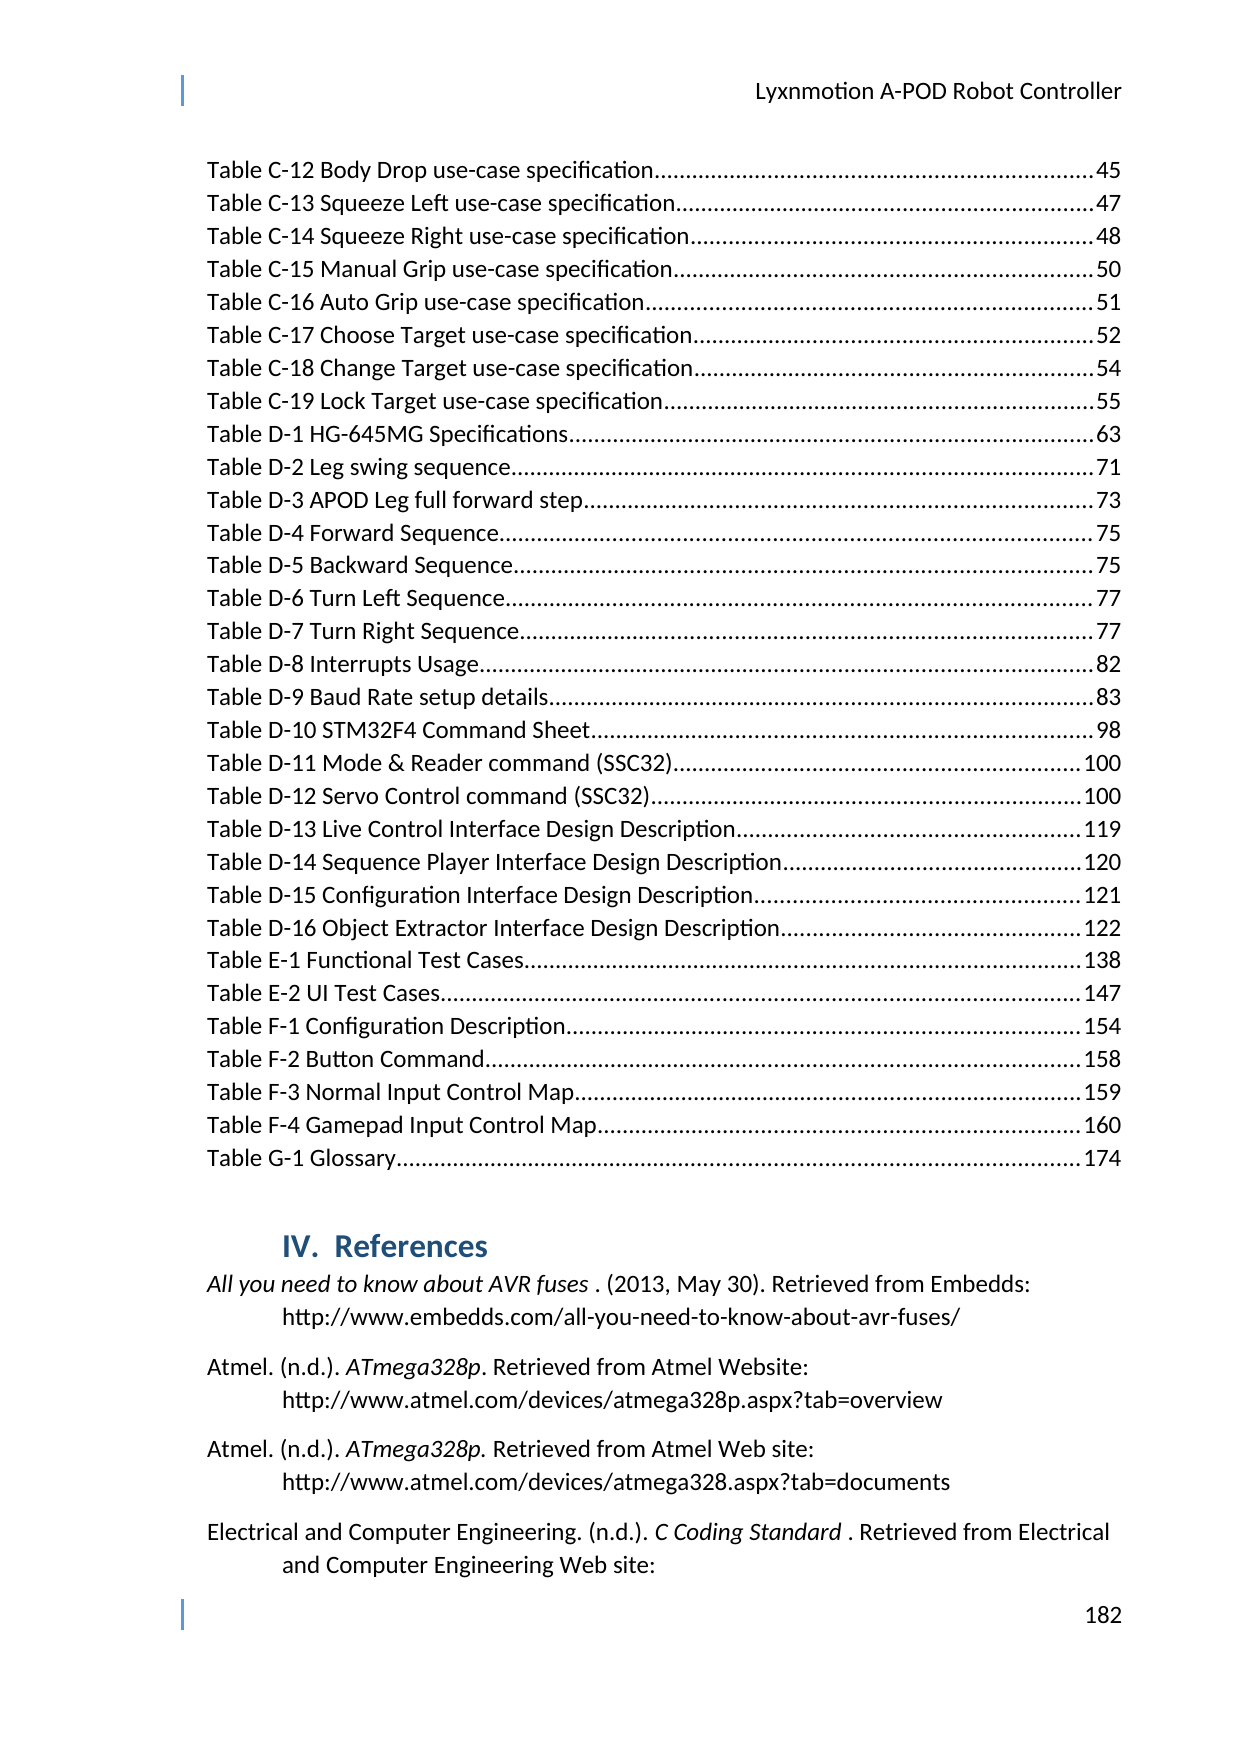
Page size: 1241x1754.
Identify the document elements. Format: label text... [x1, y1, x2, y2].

text Table D-3 APOD Leg full forward step 73 [207, 484, 1122, 514]
text Table C-14 Squeeze Right use-case specification 48 [207, 221, 1122, 251]
text Table E-2 UI Test Cases 147 [207, 978, 1122, 1008]
text Table F-3 Normal Input Control Map 159 [207, 1076, 1122, 1107]
text Table D-11 Mode & Reader command (SSC32) 100 [207, 747, 1122, 778]
text Table C-13 Squeeze Left use-case specification 47 [207, 188, 1122, 218]
text Table D-7 Turn Right Sequence 77 [207, 616, 1122, 646]
text Table D-8 Interrupts Usage 82 [207, 648, 1122, 679]
text Table F-1 Configuration Description 154 [207, 1011, 1122, 1041]
text Table D-4 Forward Sequence 75 [207, 517, 1122, 547]
text Table F-2 Button Command 158 [207, 1043, 1122, 1074]
text Table D-15 Configuration Interface Design Description 121 [207, 879, 1122, 909]
text Table C-17 Choose Target use-case specification 52 [207, 319, 1122, 350]
text Table D-6 Turn Left Sequence 77 [207, 583, 1122, 613]
text Table G-1 Glossary 174 [207, 1142, 1122, 1173]
text Table C-15 Manual Grip use-case specification 50 [207, 253, 1122, 284]
text Table D-10 STM32F4 Command Sheet 98 [207, 714, 1122, 745]
text Table C-12 Body Drop use-case specification 45 [207, 155, 1122, 185]
text Table D-1 HG-645MG Specifications 63 [207, 418, 1122, 448]
text Table D-12 Servo Control command (SSC32) 100 [207, 780, 1122, 811]
text Table D-2 Leg swing sequence 71 [207, 451, 1122, 481]
text Table C-19 Lock Target use-case specification 55 [207, 385, 1122, 416]
text Table D-13 Live Control Interface Design Description 119 [207, 813, 1122, 843]
text Table D-9 Baud Rate setup details 83 [207, 681, 1122, 712]
text Table D-16 Object Extractor Interface Design Description 122 [207, 912, 1122, 942]
text Table C-18 Change Target use-case specification 54 [207, 352, 1122, 383]
text Table C-16 Auto Grip use-case specification 51 [207, 286, 1122, 317]
text Table F-4 Gamepad Input Control Map 160 [207, 1109, 1122, 1140]
text Table D-5 Backward Sequence 75 [207, 550, 1122, 580]
text Table E-1 Functional Test Cases 138 [207, 945, 1122, 975]
text Table D-14 Sequence Player Interface Design Description 120 [207, 846, 1122, 876]
